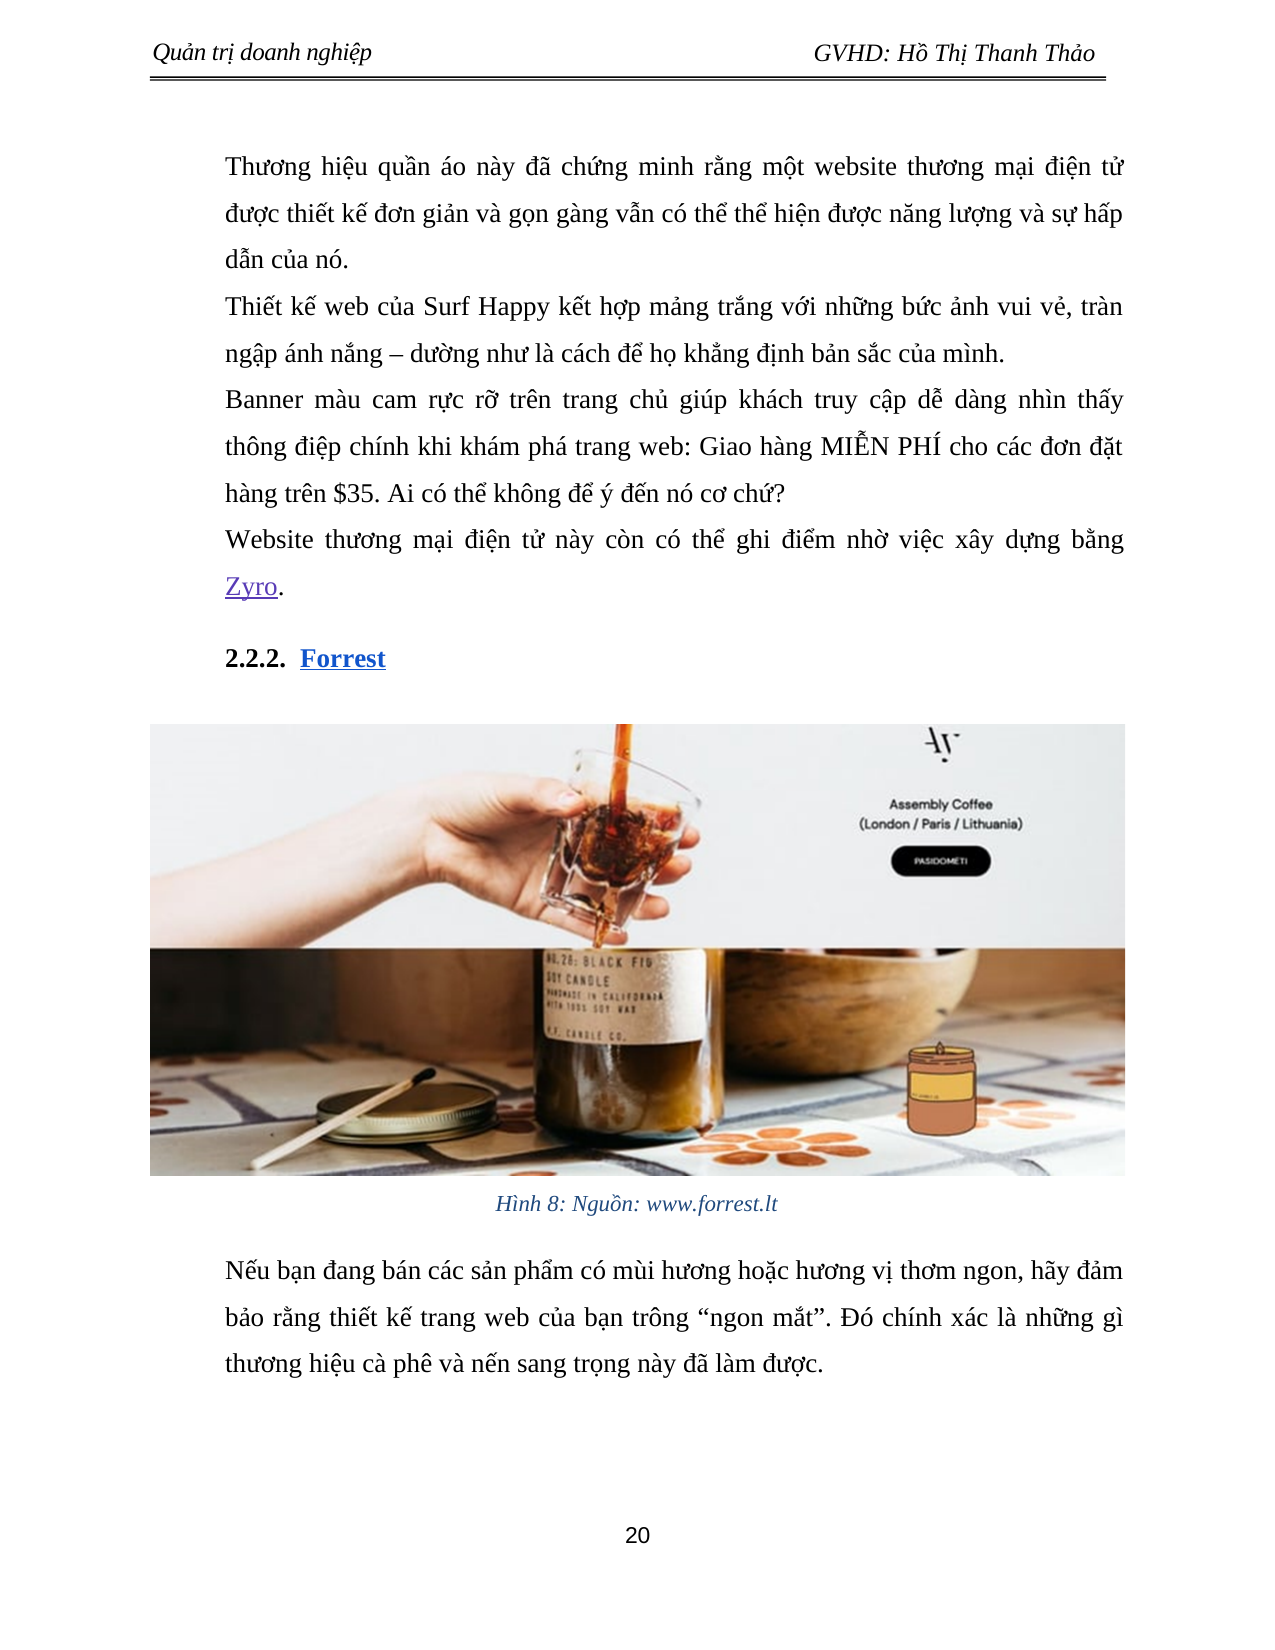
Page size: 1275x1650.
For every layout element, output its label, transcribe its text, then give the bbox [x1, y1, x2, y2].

text Thương hiệu quần áo này đã chứng minh rằng một website thương mại điện tử được thiết kế đơn giản và gọn gàng vẫn có thể thể hiện được năng lượng và sự hấp dẫn của nó. [225, 150, 1125, 274]
text Nếu bạn đang bán các sản phẩm có mùi hương hoặc hương vị thơm ngon, hãy đảm bảo rằng thiết kế trang web của bạn trông “ngon mắt”. Đó chính xác là những gì thương hiệu cà phê và nến sang trọng này đã làm được. [225, 1254, 1125, 1379]
text Banner màu cam rực rỡ trên trang chủ giúp khách truy cập dễ dàng nhìn thấy thông điệp chính khi khám phá trang web: Giao hàng MIỄN PHÍ cho các đơn đặt hàng trên $35. Ai có thể không để ý đến nó cơ chứ? [225, 383, 1125, 508]
text Thiết kế web của Surf Happy kết hợp mảng trắng với những bức ảnh vui vẻ, tràn ngập ánh nắng – dường như là cách để họ khẳng định bản sắc của mình. [225, 290, 1125, 368]
list Forrest [225, 642, 1125, 673]
text Website thương mại điện tử này còn có thể ghi điểm nhờ việc xây dựng bằng Zyro. [225, 523, 1125, 601]
text Hình 8: Nguồn: www.forrest.lt [150, 1190, 1125, 1216]
picture [150, 724, 1125, 1176]
